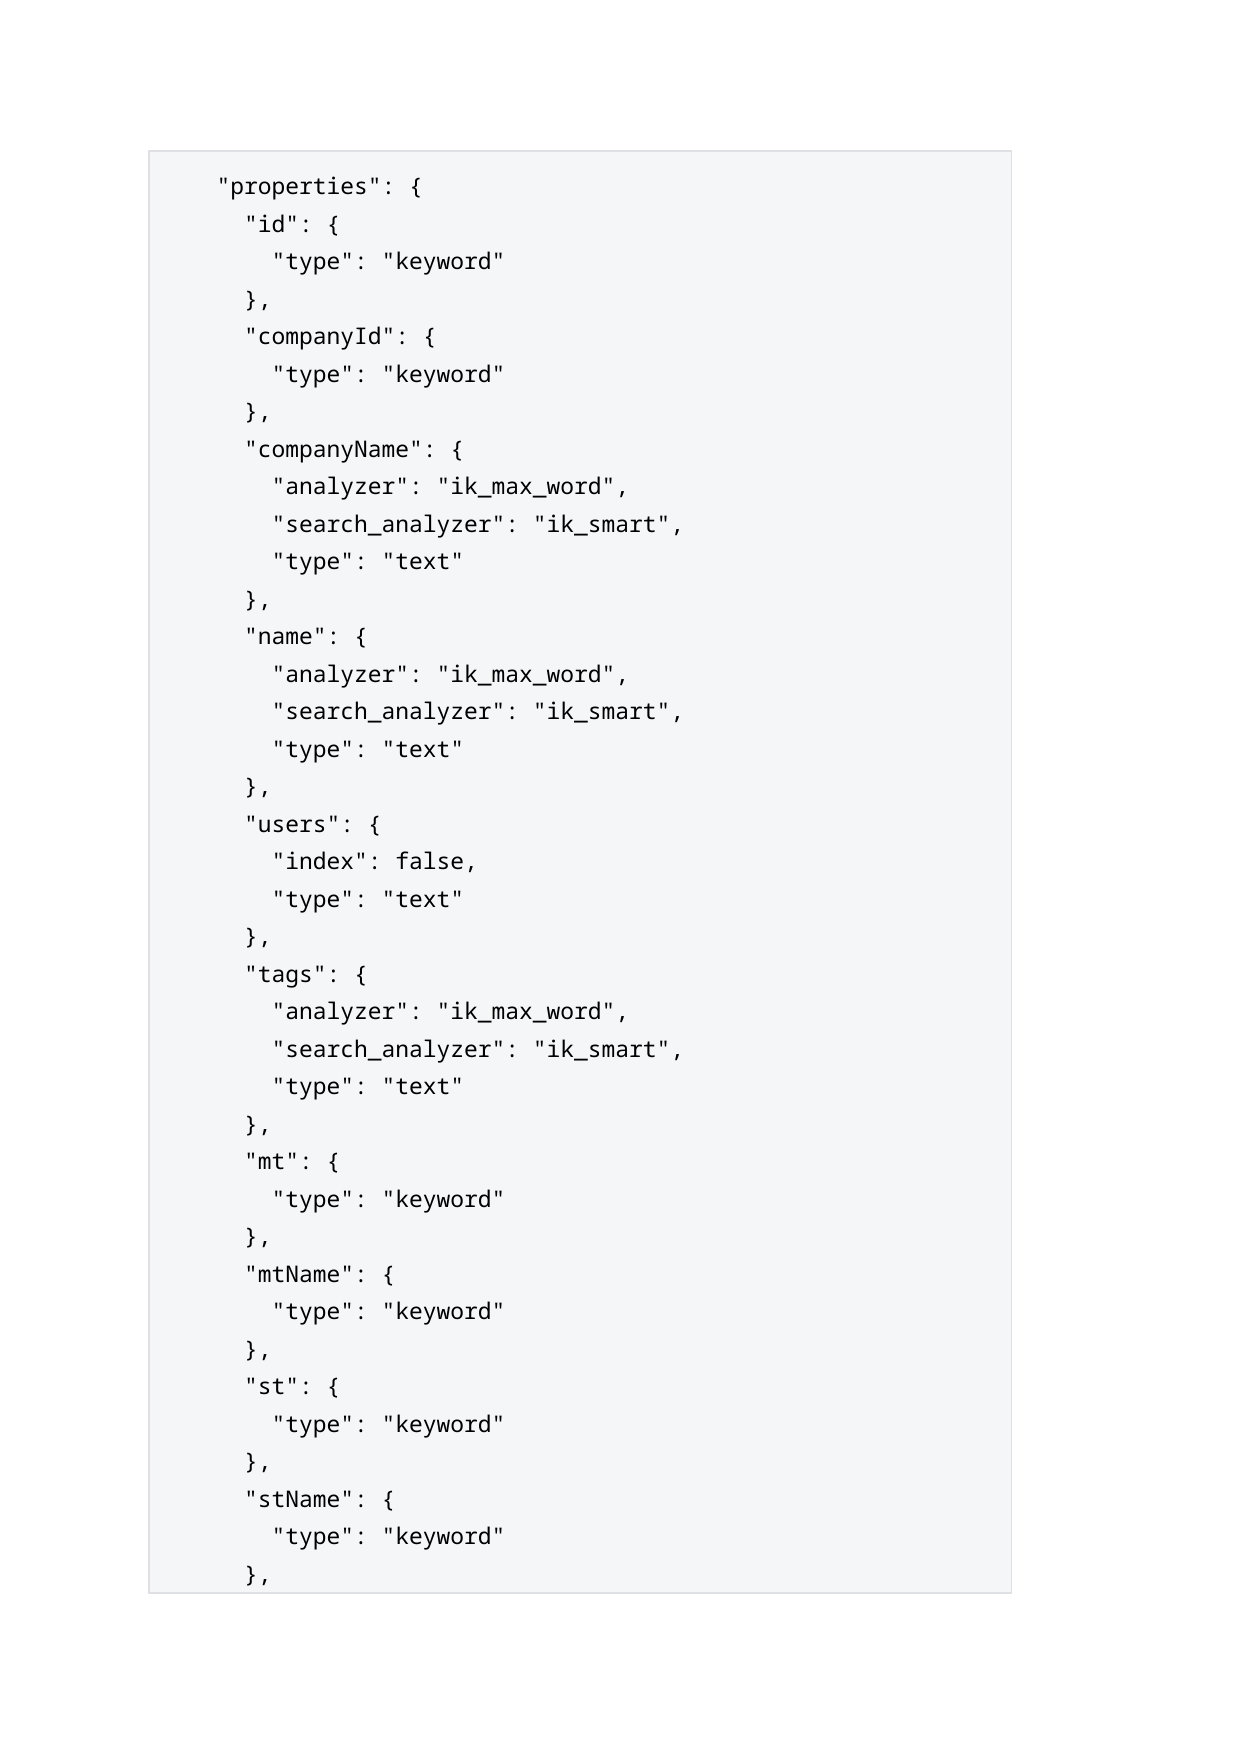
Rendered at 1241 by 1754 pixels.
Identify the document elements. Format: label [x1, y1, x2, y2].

table_header [150, 152, 1011, 1592]
